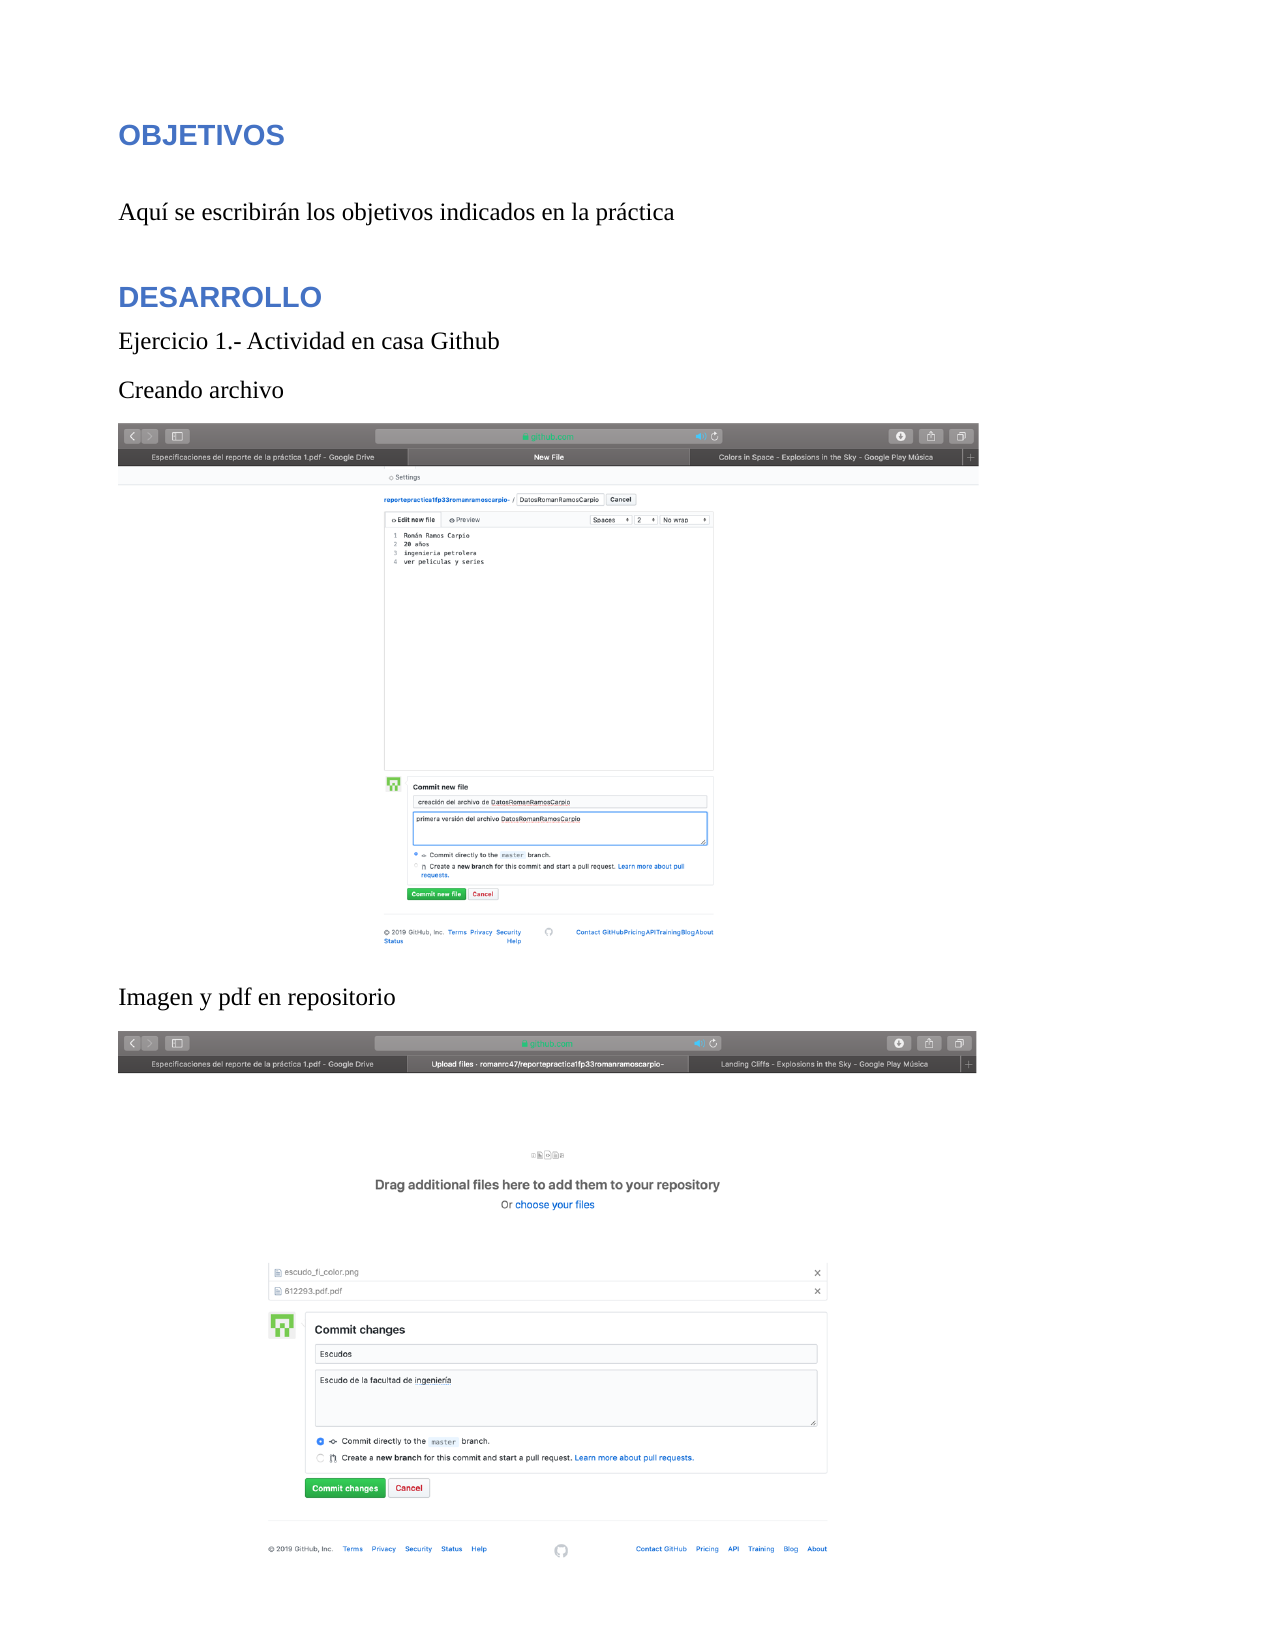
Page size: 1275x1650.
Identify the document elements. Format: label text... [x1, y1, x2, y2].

subtitle DESARROLLO [118, 280, 1205, 313]
picture [118, 1031, 977, 1568]
text Aquí se escribirán los objetivos indicados en la práctica [118, 197, 1205, 226]
text Creando archivo [118, 375, 1205, 404]
subtitle OBJETIVOS [118, 118, 1205, 185]
picture [118, 423, 979, 962]
text Ejercicio 1.- Actividad en casa Github [118, 326, 1205, 354]
text Imagen y pdf en repositorio [118, 982, 1205, 1011]
